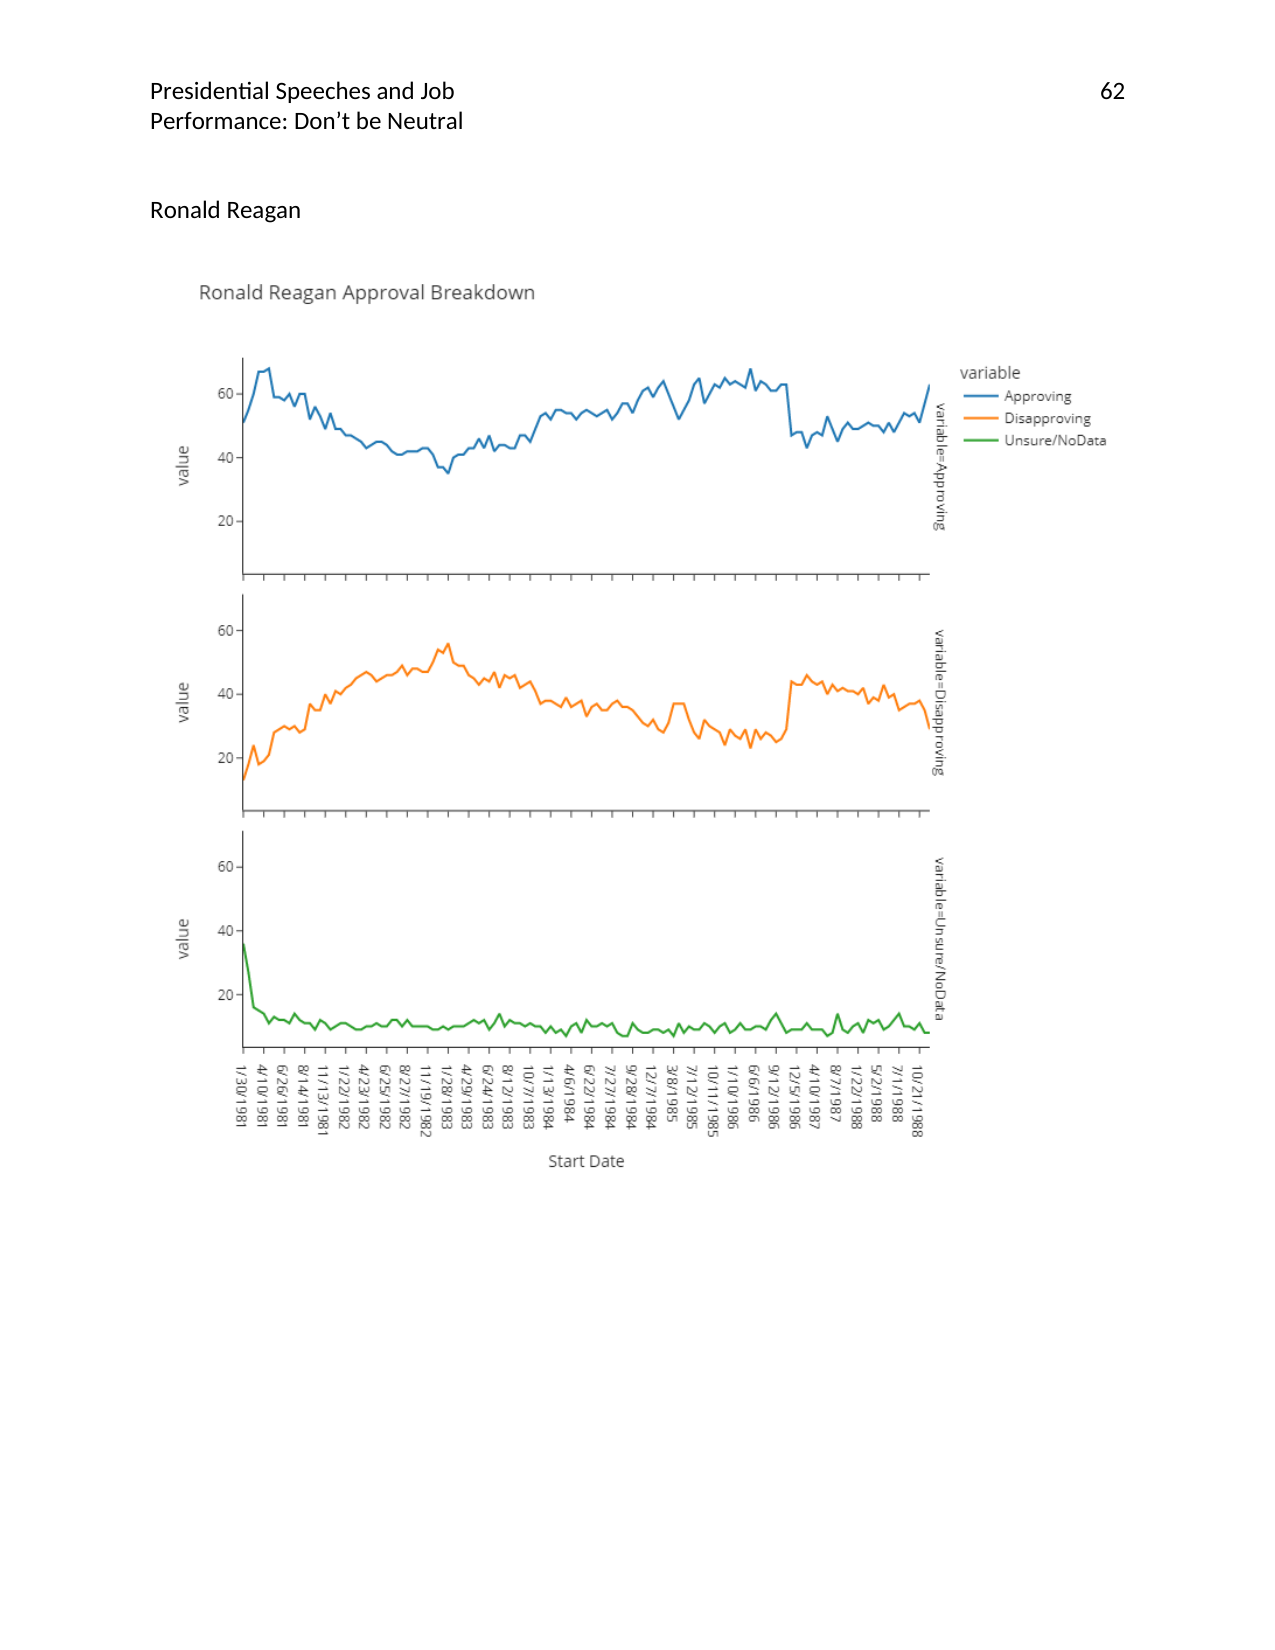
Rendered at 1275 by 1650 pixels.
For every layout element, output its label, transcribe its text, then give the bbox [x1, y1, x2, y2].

picture [150, 241, 1125, 1180]
text Ronald Reagan [150, 194, 1125, 225]
